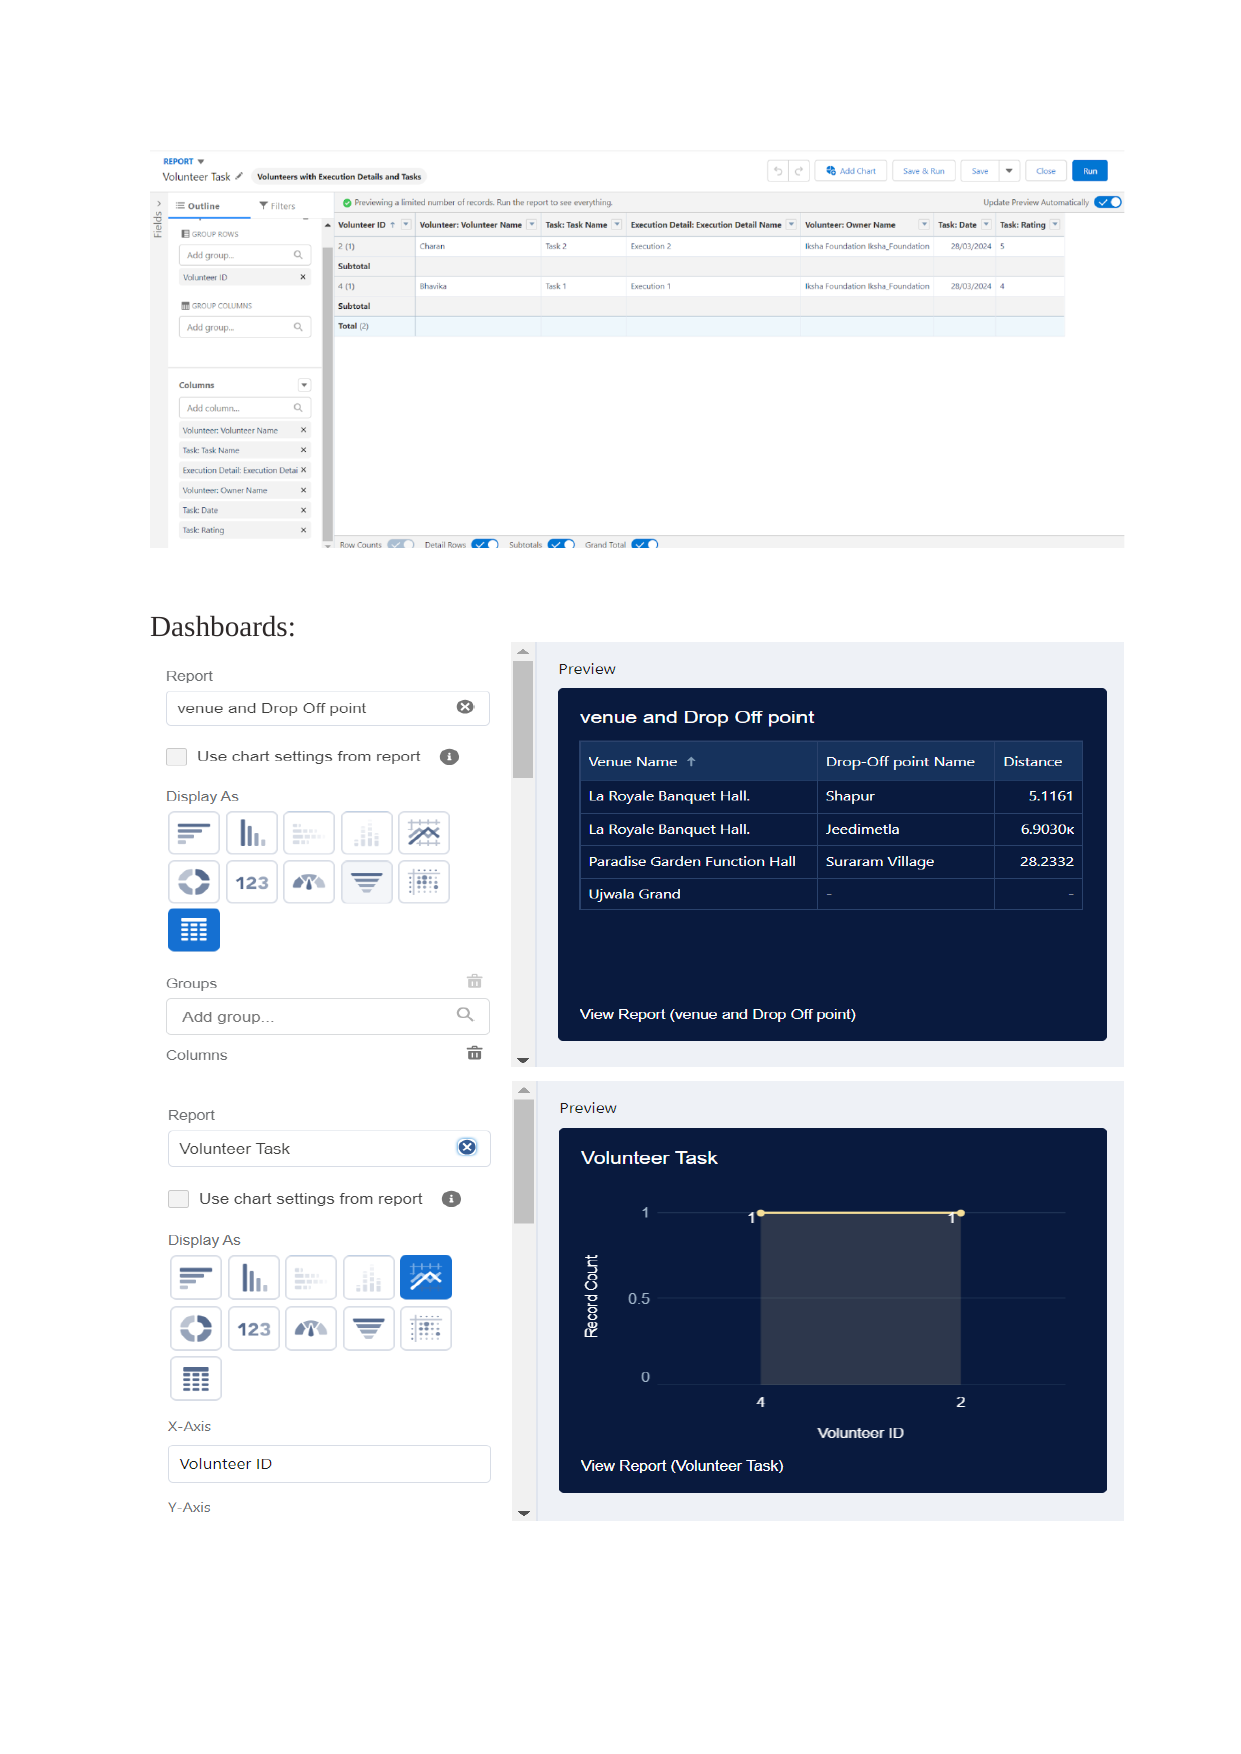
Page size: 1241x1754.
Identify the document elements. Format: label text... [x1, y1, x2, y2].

picture [150, 150, 1125, 548]
subtitle Dashboards: [150, 583, 1090, 642]
picture [150, 642, 1124, 1067]
picture [150, 1081, 1124, 1521]
